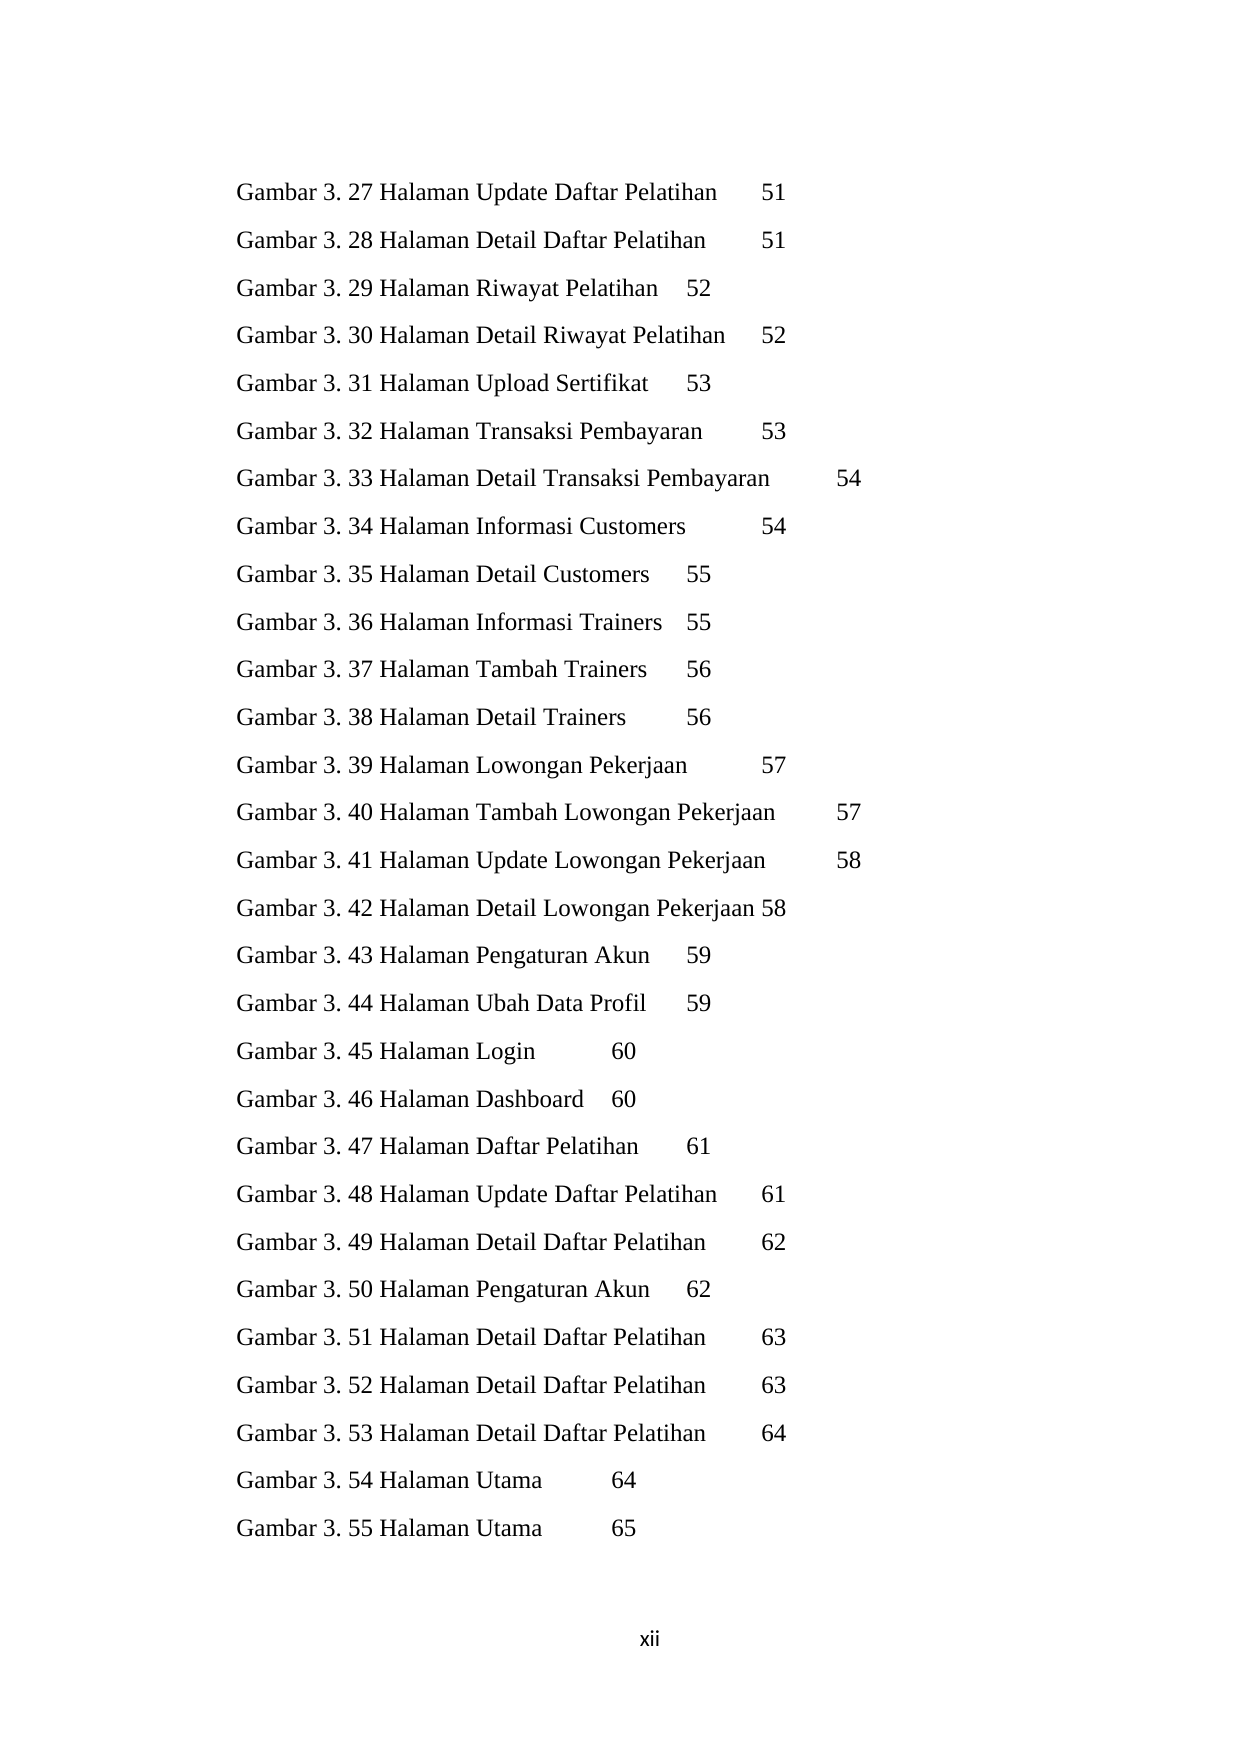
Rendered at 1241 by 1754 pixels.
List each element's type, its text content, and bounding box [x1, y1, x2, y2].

text Gambar 3. 33 Halaman Detail Transaksi Pembayaran 54 [236, 463, 1063, 492]
text Gambar 3. 55 Halaman Utama 65 [236, 1513, 1063, 1542]
text Gambar 3. 34 Halaman Informasi Customers 54 [236, 511, 1063, 540]
text Gambar 3. 44 Halaman Ubah Data Profil 59 [236, 988, 1063, 1017]
text Gambar 3. 30 Halaman Detail Riwayat Pelatihan 52 [236, 320, 1063, 349]
text Gambar 3. 48 Halaman Update Daftar Pelatihan 61 [236, 1179, 1063, 1208]
text Gambar 3. 36 Halaman Informasi Trainers 55 [236, 607, 1063, 635]
text Gambar 3. 41 Halaman Update Lowongan Pekerjaan 58 [236, 845, 1063, 874]
text Gambar 3. 35 Halaman Detail Customers 55 [236, 559, 1063, 588]
text Gambar 3. 37 Halaman Tambah Trainers 56 [236, 654, 1063, 683]
text Gambar 3. 29 Halaman Riwayat Pelatihan 52 [236, 273, 1063, 301]
text Gambar 3. 43 Halaman Pengaturan Akun 59 [236, 941, 1063, 969]
text Gambar 3. 52 Halaman Detail Daftar Pelatihan 63 [236, 1370, 1063, 1399]
text Gambar 3. 47 Halaman Daftar Pelatihan 61 [236, 1131, 1063, 1160]
text Gambar 3. 42 Halaman Detail Lowongan Pekerjaan 58 [236, 893, 1063, 922]
text Gambar 3. 49 Halaman Detail Daftar Pelatihan 62 [236, 1227, 1063, 1256]
text Gambar 3. 51 Halaman Detail Daftar Pelatihan 63 [236, 1322, 1063, 1351]
text Gambar 3. 28 Halaman Detail Daftar Pelatihan 51 [236, 225, 1063, 254]
text Gambar 3. 38 Halaman Detail Trainers 56 [236, 702, 1063, 731]
text Gambar 3. 32 Halaman Transaksi Pembayaran 53 [236, 416, 1063, 444]
text Gambar 3. 45 Halaman Login 60 [236, 1036, 1063, 1065]
text Gambar 3. 54 Halaman Utama 64 [236, 1465, 1063, 1494]
text Gambar 3. 27 Halaman Update Daftar Pelatihan 51 [236, 177, 1063, 206]
text Gambar 3. 39 Halaman Lowongan Pekerjaan 57 [236, 750, 1063, 778]
text Gambar 3. 50 Halaman Pengaturan Akun 62 [236, 1274, 1063, 1303]
text Gambar 3. 46 Halaman Dashboard 60 [236, 1084, 1063, 1112]
text Gambar 3. 31 Halaman Upload Sertifikat 53 [236, 368, 1063, 397]
text Gambar 3. 53 Halaman Detail Daftar Pelatihan 64 [236, 1418, 1063, 1446]
text Gambar 3. 40 Halaman Tambah Lowongan Pekerjaan 57 [236, 797, 1063, 826]
